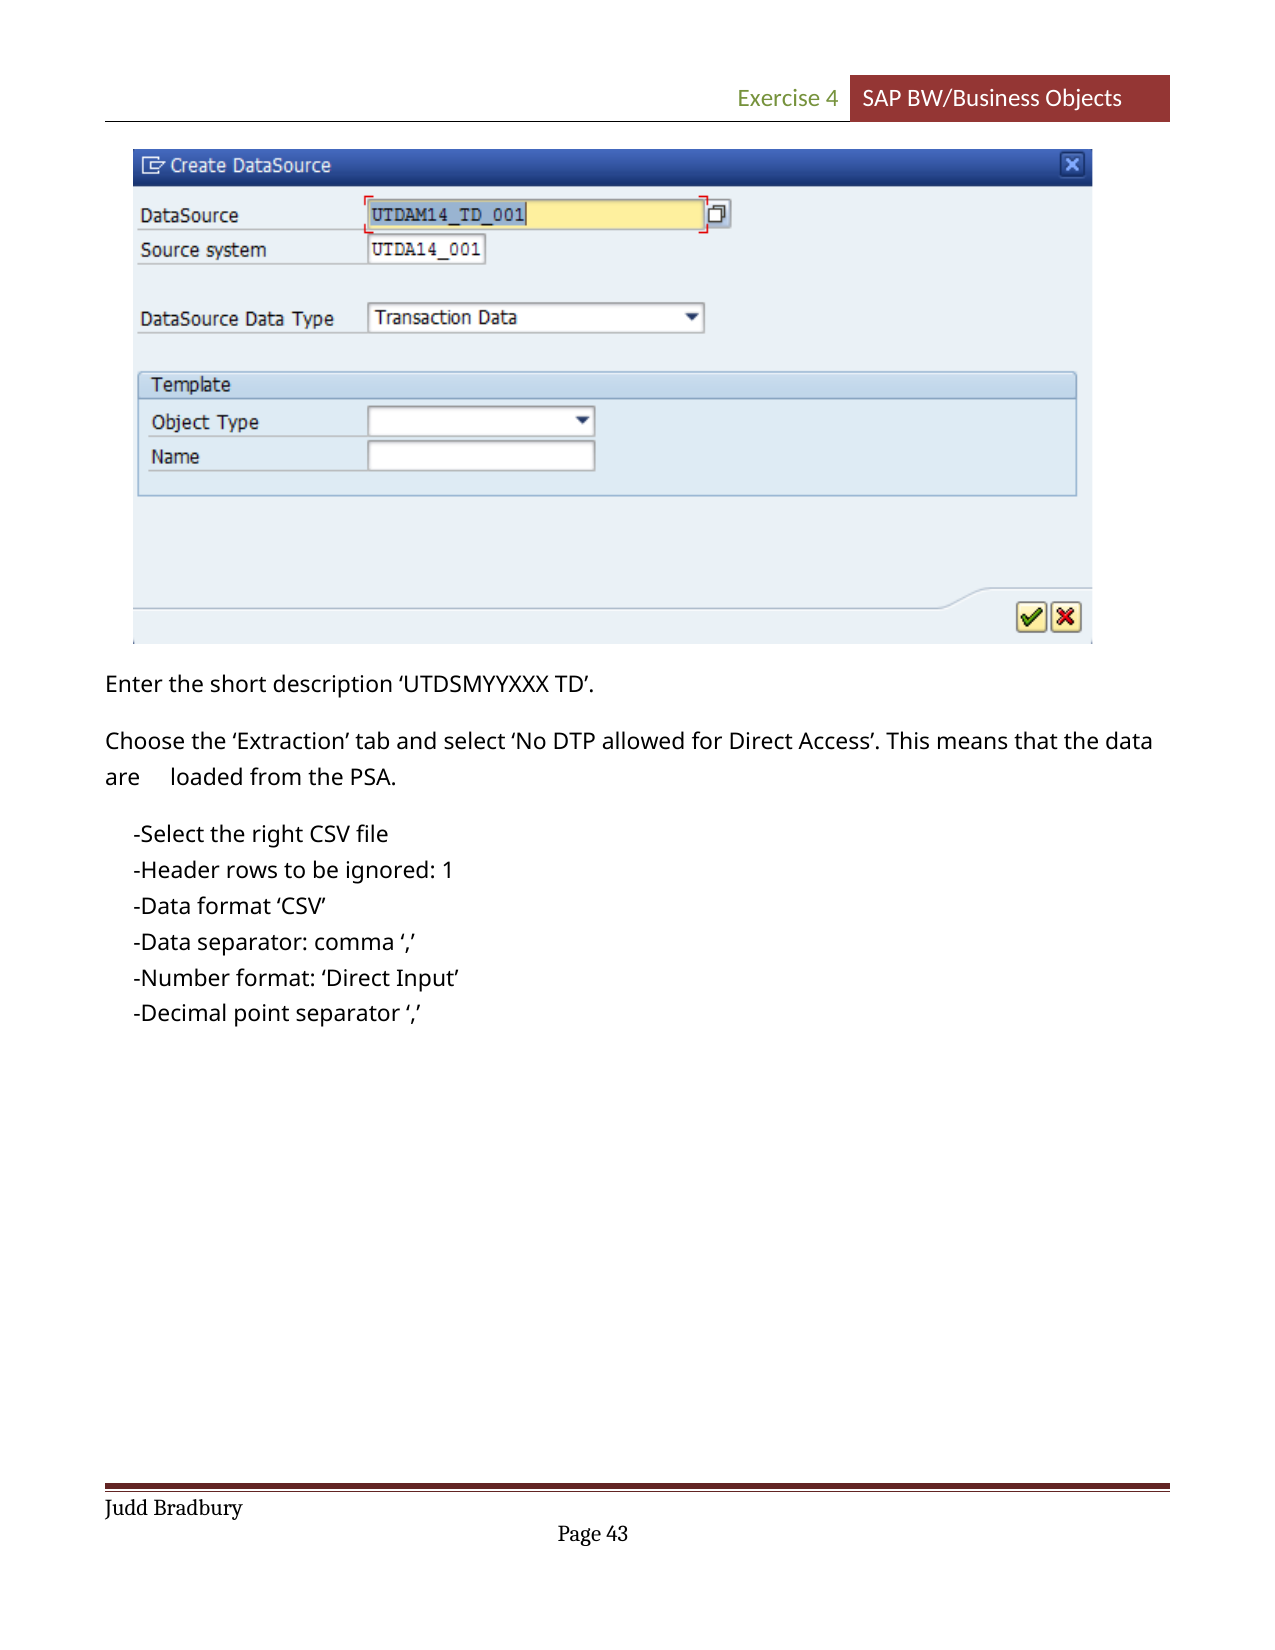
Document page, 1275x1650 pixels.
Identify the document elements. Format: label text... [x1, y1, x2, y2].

list -Data format ‘CSV’ [133, 889, 1170, 921]
text Choose the ‘Extraction’ tab and select ‘No DTP allowed for Direct Access’. This means that the data are loaded from the PSA. [105, 725, 1170, 792]
list -Header rows to be ignored: 1 [133, 854, 1170, 885]
list -Number format: ‘Direct Input’ [133, 961, 1170, 993]
text Enter the short description ‘UTDSMYYXXX TD’. [105, 668, 1170, 699]
picture [133, 149, 1093, 644]
list -Select the right CSV file [133, 818, 1170, 849]
list -Decimal point separator ‘,’ [133, 997, 1170, 1029]
list -Data separator: comma ‘,’ [133, 926, 1170, 957]
